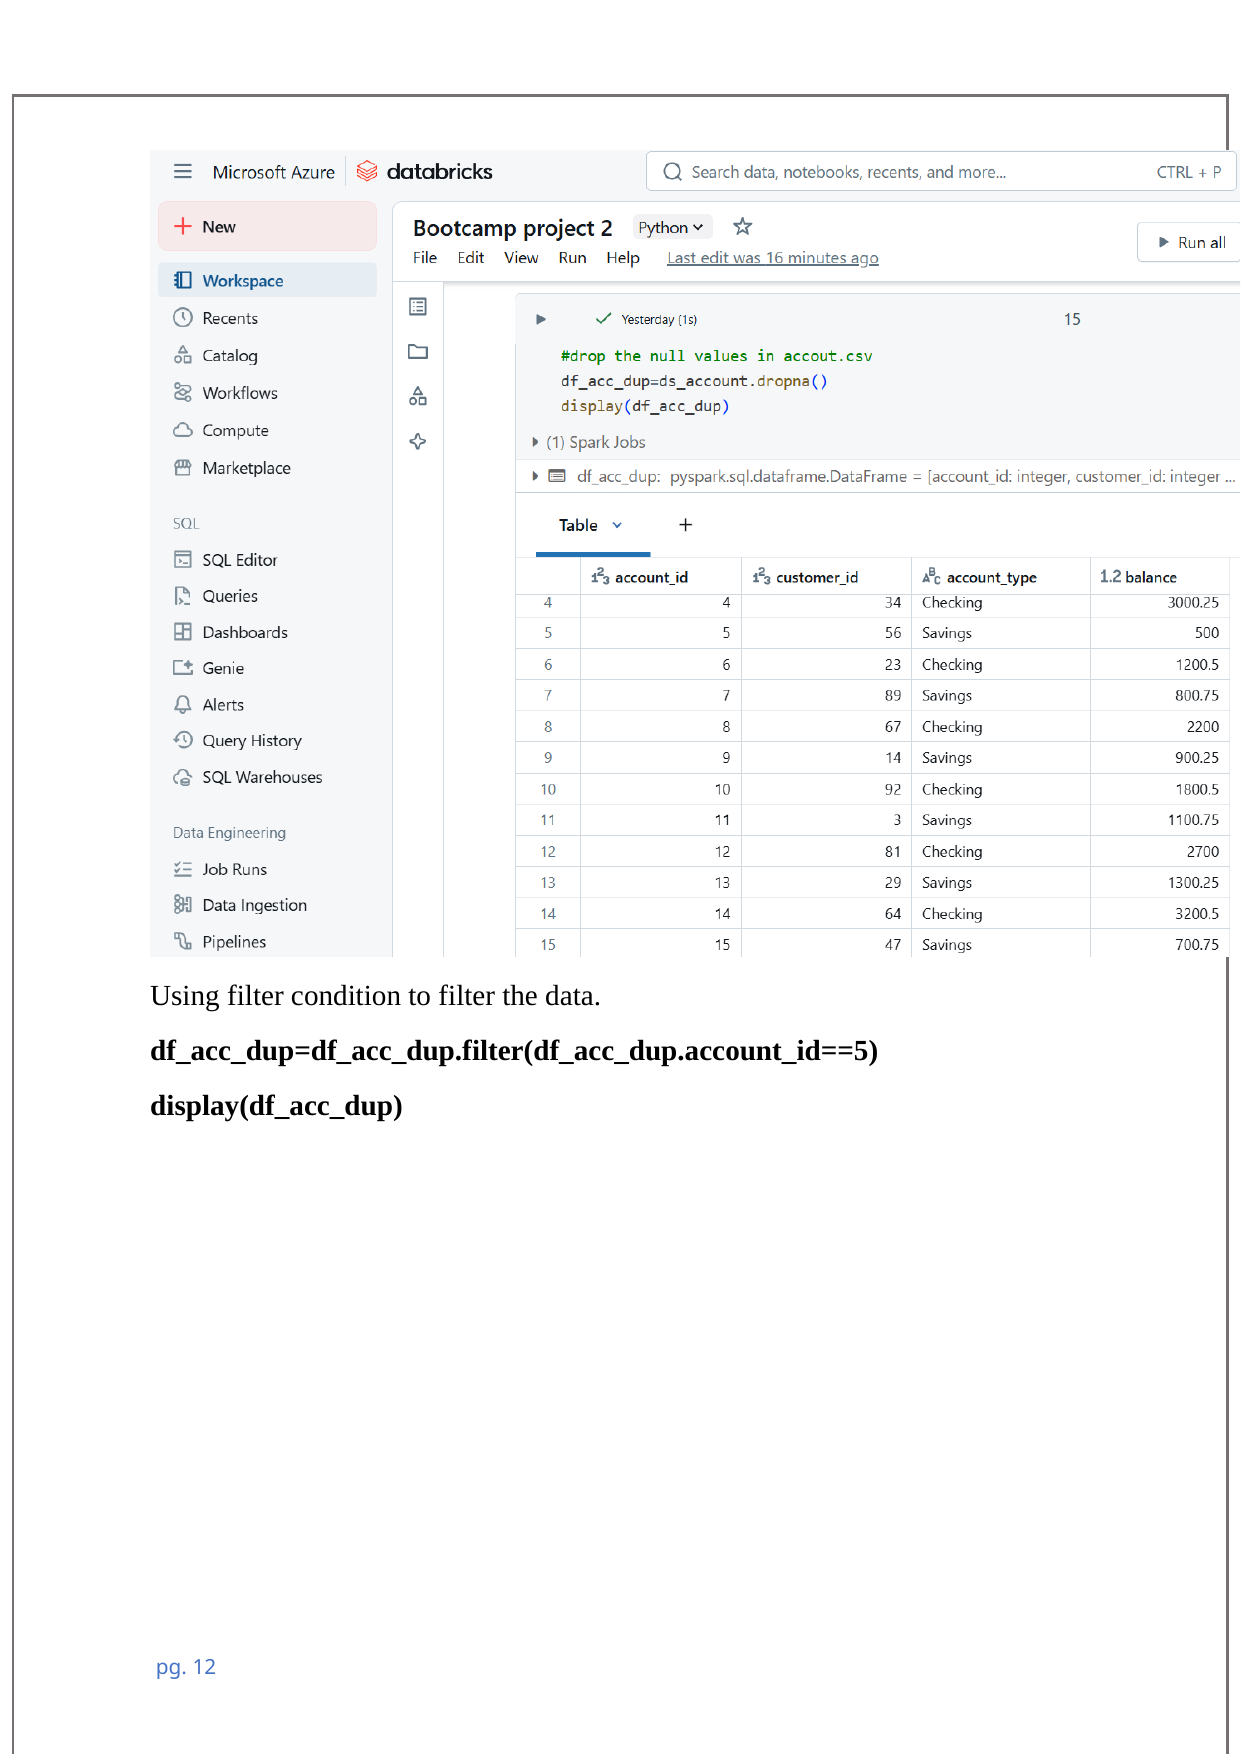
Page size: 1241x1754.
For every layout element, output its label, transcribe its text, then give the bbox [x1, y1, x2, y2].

text display(df_acc_dup) [150, 1088, 1090, 1122]
picture [150, 150, 1241, 957]
text Using filter condition to filter the data. [150, 978, 1090, 1012]
text df_acc_dup=df_acc_dup.filter(df_acc_dup.account_id==5) [150, 1033, 1090, 1067]
